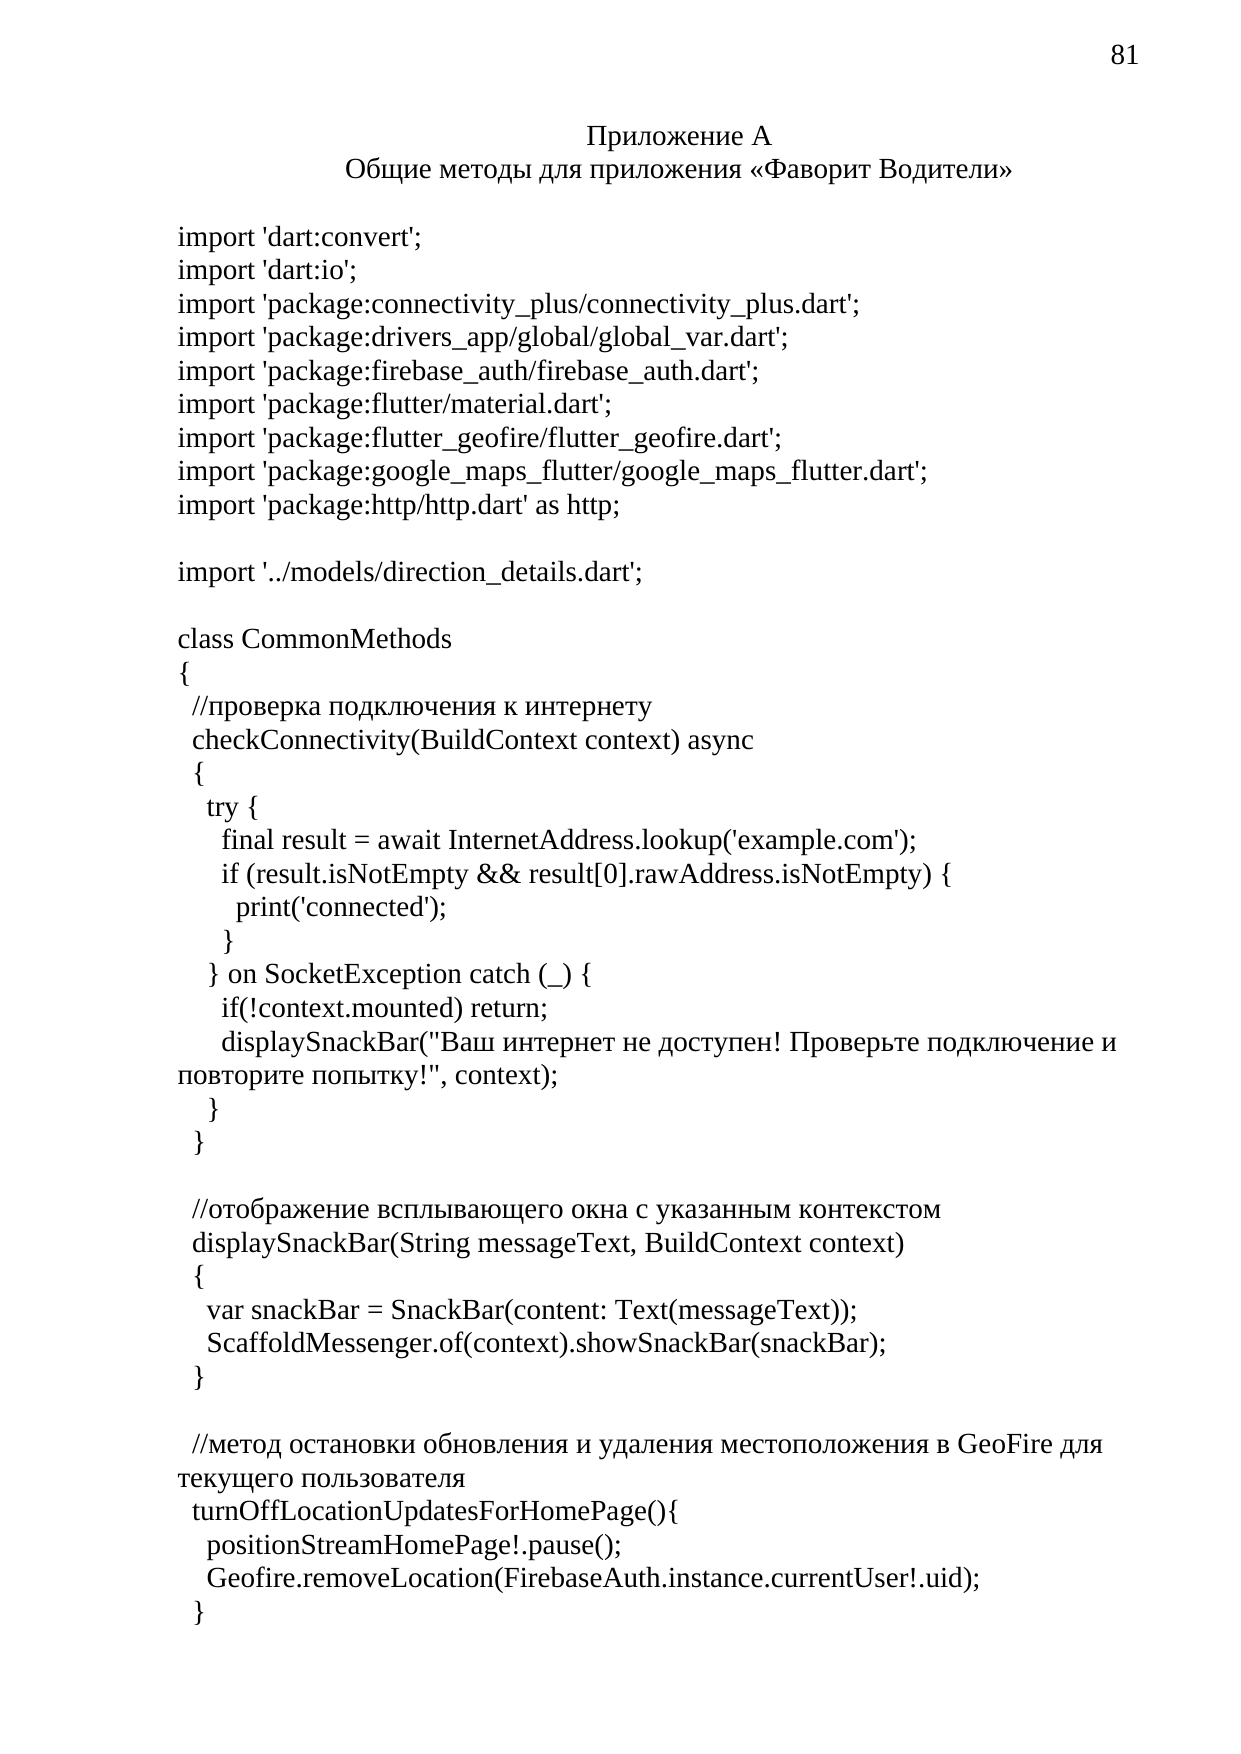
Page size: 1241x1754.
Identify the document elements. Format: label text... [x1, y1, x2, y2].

text if (result.isNotEmpty && result[0].rawAddress.isNotEmpty) { [177, 856, 1181, 889]
text //метод остановки обновления и удаления местоположения в GeoFire для текущего пользователя [177, 1426, 1181, 1493]
text //проверка подключения к интернету [177, 688, 1181, 722]
text print('connected'); [177, 889, 1181, 923]
text var snackBar = SnackBar(content: Text(messageText)); [177, 1292, 1181, 1326]
text { [177, 755, 1181, 789]
text ScaffoldMessenger.of(context).showSnackBar(snackBar); [177, 1326, 1181, 1359]
text displaySnackBar("Ваш интернет не доступен! Проверьте подключение и повторите попытку!", context); [177, 1024, 1181, 1091]
text Общие методы для приложения «Фаворит Водители» [177, 152, 1181, 185]
text import 'package:firebase_auth/firebase_auth.dart'; [177, 353, 1181, 386]
text } on SocketException catch (_) { [177, 957, 1181, 990]
text turnOffLocationUpdatesForHomePage(){ [177, 1493, 1181, 1527]
text import 'dart:convert'; [177, 219, 1181, 252]
text import '../models/direction_details.dart'; [177, 554, 1181, 588]
text displaySnackBar(String messageText, BuildContext context) [177, 1225, 1181, 1258]
text import 'package:flutter/material.dart'; [177, 386, 1181, 420]
text final result = await InternetAddress.lookup('example.com'); [177, 822, 1181, 856]
text } [177, 1594, 1181, 1627]
text if(!context.mounted) return; [177, 990, 1181, 1024]
text Geofire.removeLocation(FirebaseAuth.instance.currentUser!.uid); [177, 1560, 1181, 1594]
text { [177, 655, 1181, 688]
text import 'package:google_maps_flutter/google_maps_flutter.dart'; [177, 453, 1181, 487]
text import 'package:flutter_geofire/flutter_geofire.dart'; [177, 420, 1181, 453]
text //отображение всплывающего окна с указанным контекстом [177, 1191, 1181, 1225]
text } [177, 1359, 1181, 1393]
text class CommonMethods [177, 621, 1181, 655]
text import 'dart:io'; [177, 252, 1181, 286]
text checkConnectivity(BuildContext context) async [177, 722, 1181, 755]
text import 'package:http/http.dart' as http; [177, 487, 1181, 521]
text import 'package:connectivity_plus/connectivity_plus.dart'; [177, 286, 1181, 319]
text } [177, 1124, 1181, 1158]
text } [177, 923, 1181, 957]
text import 'package:drivers_app/global/global_var.dart'; [177, 319, 1181, 353]
text Приложение А [177, 118, 1181, 152]
text } [177, 1091, 1181, 1124]
text positionStreamHomePage!.pause(); [177, 1527, 1181, 1560]
text { [177, 1258, 1181, 1292]
text try { [177, 789, 1181, 822]
